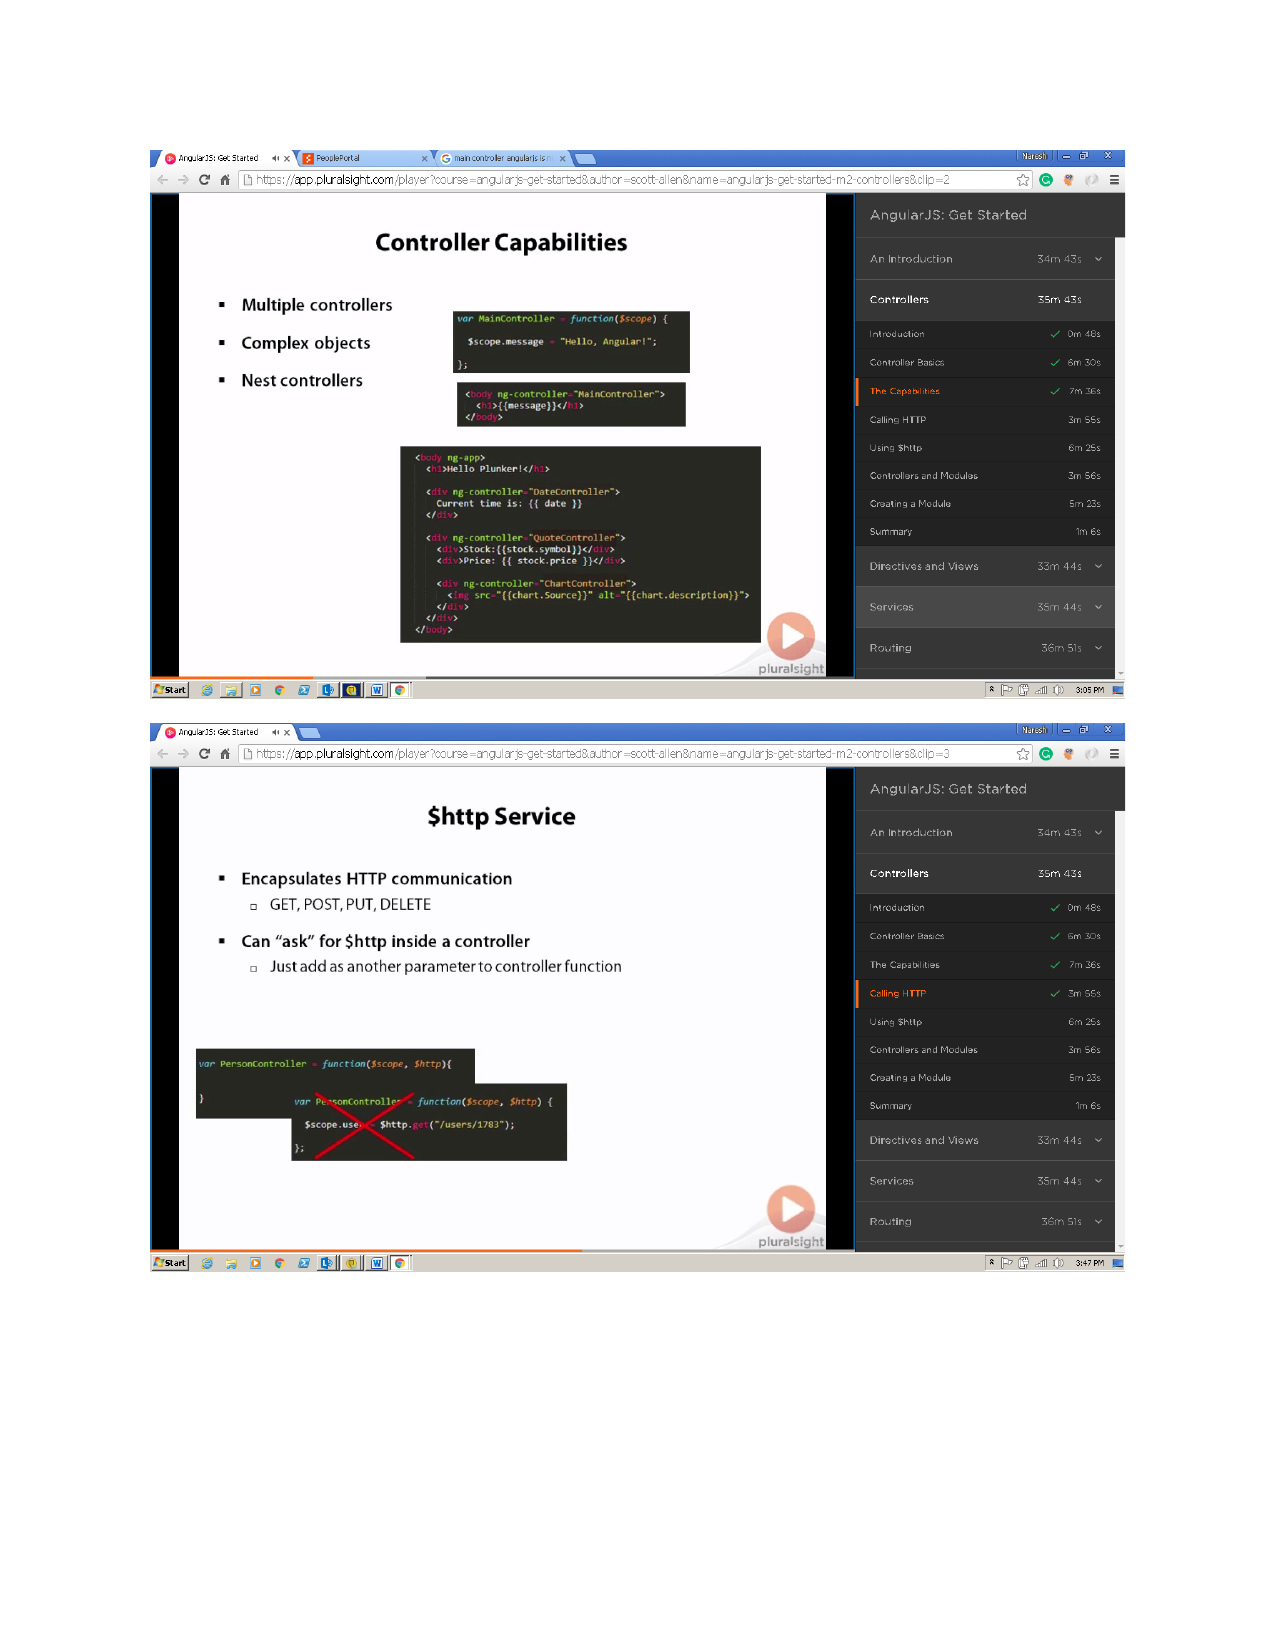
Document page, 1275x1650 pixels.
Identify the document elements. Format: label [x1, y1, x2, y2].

picture [150, 150, 1125, 699]
picture [150, 723, 1125, 1272]
